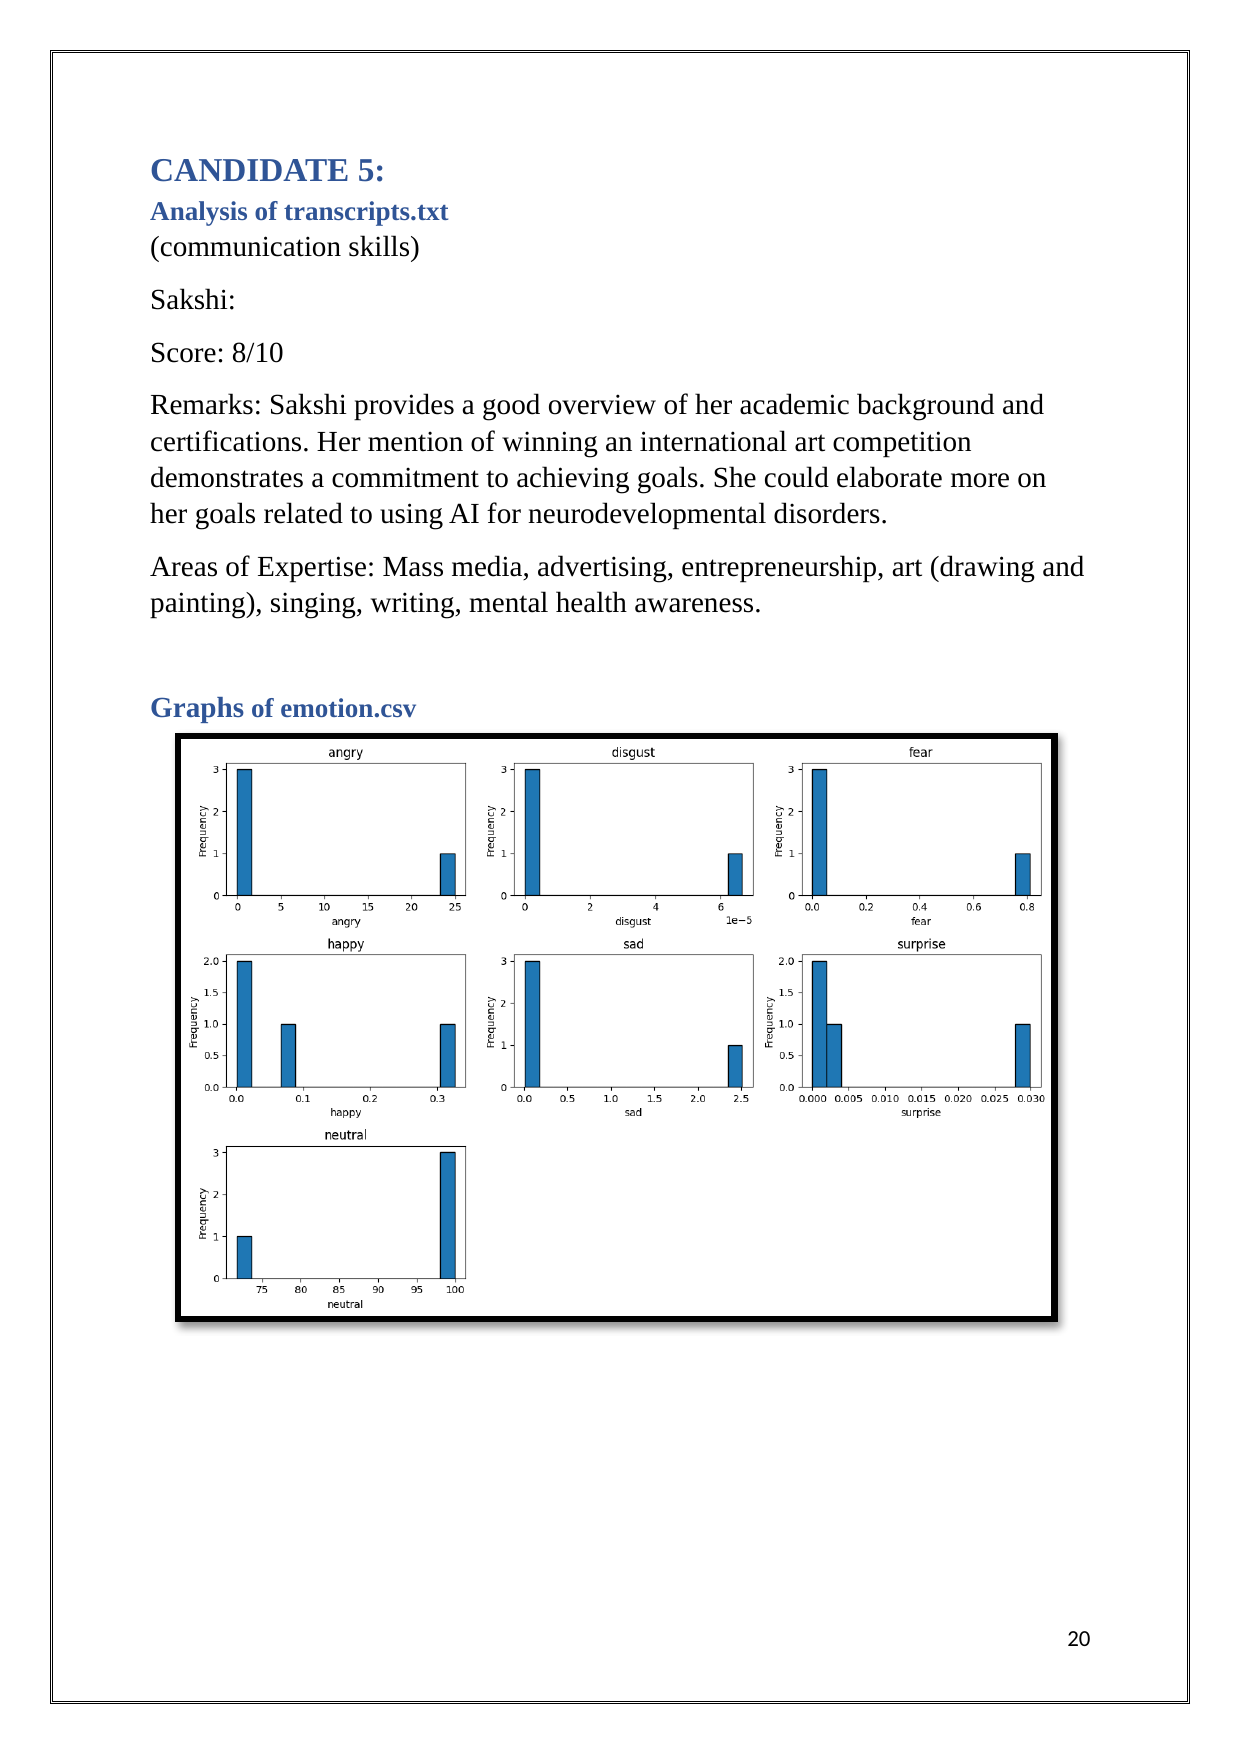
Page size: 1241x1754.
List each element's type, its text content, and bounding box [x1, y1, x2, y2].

text (communication skills) [150, 229, 1090, 263]
text Sakshi: [150, 282, 1090, 315]
picture [181, 739, 1051, 1316]
text Remarks: Sakshi provides a good overview of her academic background and certifications. Her mention of winning an international art competition demonstrates a commitment to achieving goals. She could elaborate more on her goals related to using AI for neurodevelopmental disorders. [150, 387, 1090, 529]
text Score: 8/10 [150, 335, 1090, 368]
subtitle CANDIDATE 5: [150, 150, 1090, 188]
subtitle Analysis of transcripts.txt [150, 196, 1090, 227]
subtitle Graphs of emotion.csv [150, 691, 1090, 724]
text Areas of Expertise: Mass media, advertising, entrepreneurship, art (drawing and painting), singing, writing, mental health awareness. [150, 549, 1090, 618]
